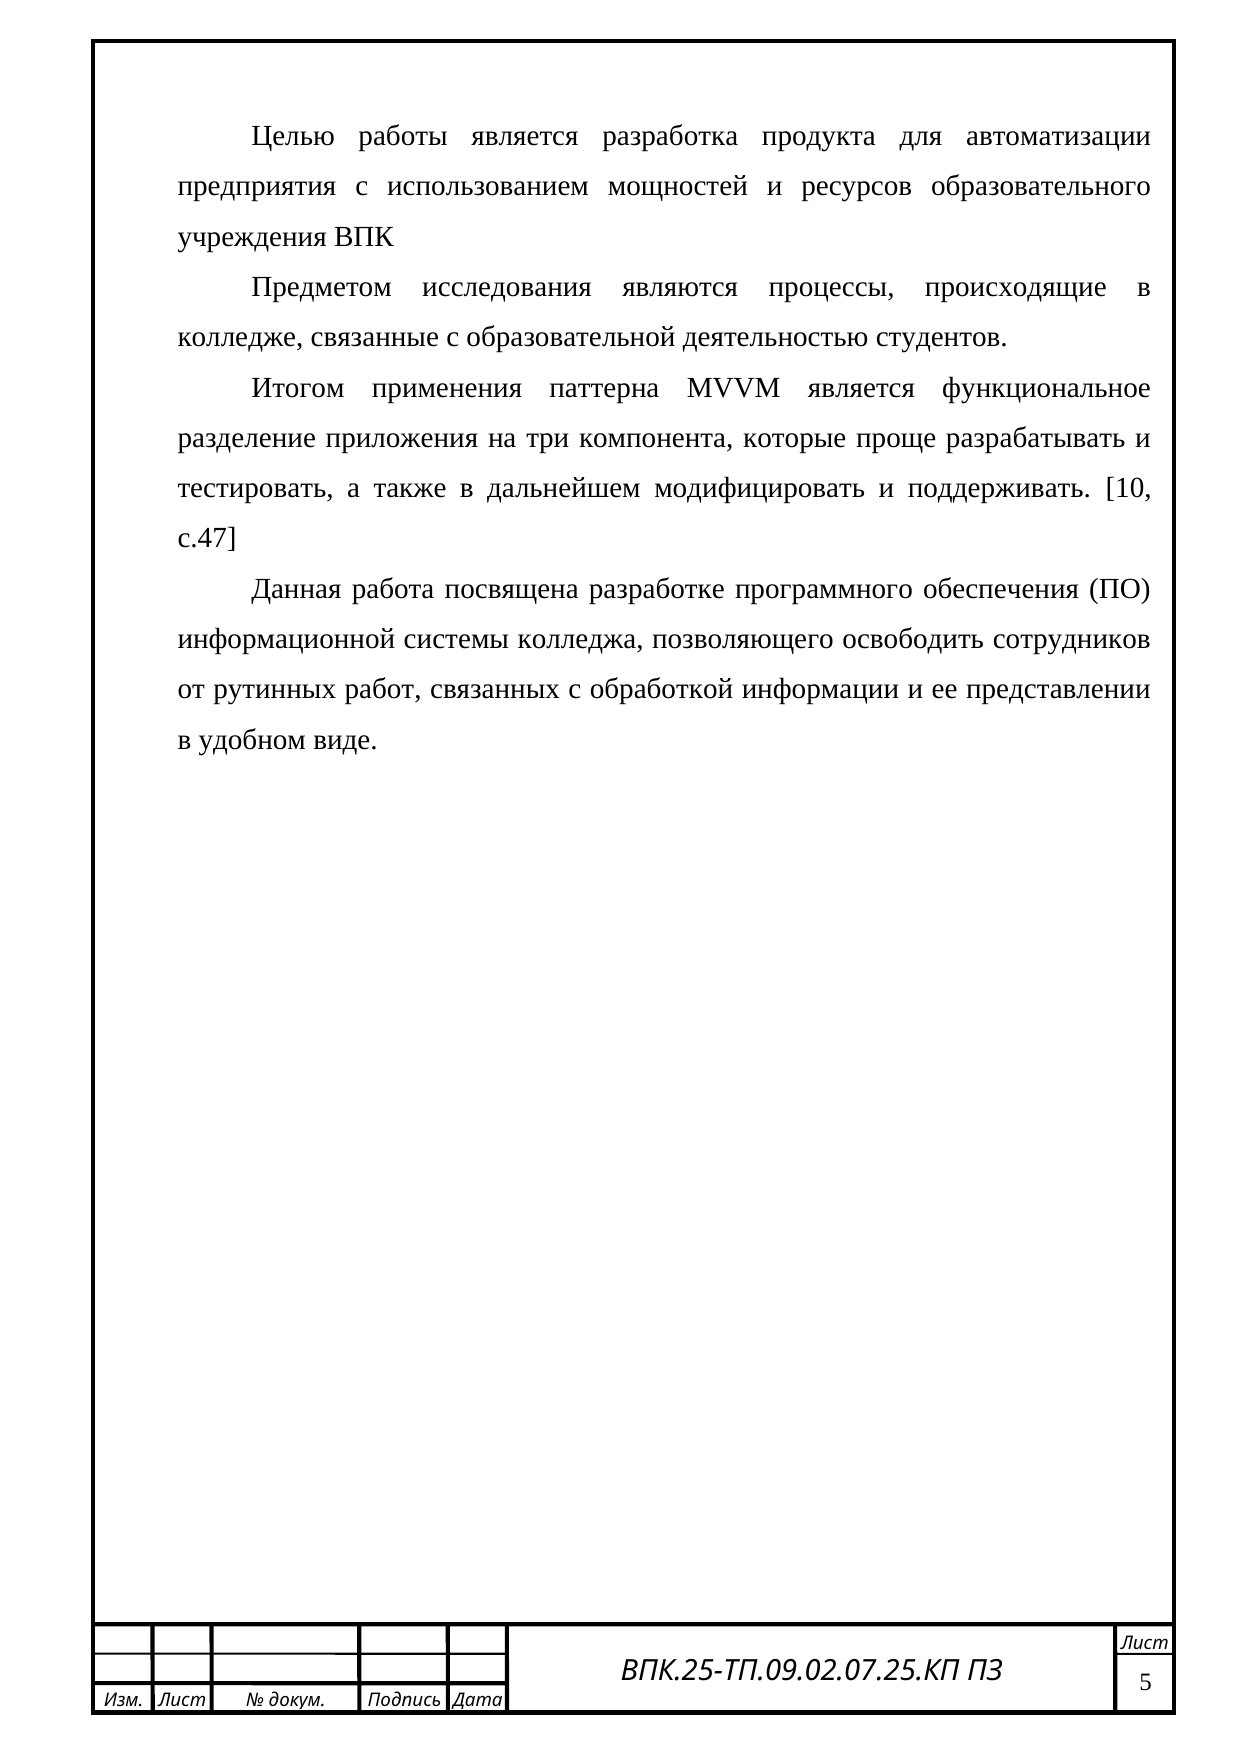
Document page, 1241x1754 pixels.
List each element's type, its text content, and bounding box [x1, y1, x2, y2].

text Целью работы является разработка продукта для автоматизации предприятия с использованием мощностей и ресурсов образовательного учреждения ВПК [177, 118, 1152, 169]
text Данная работа посвящена разработке программного обеспечения (ПО) информационной системы колледжа, позволяющего освободить сотрудников от рутинных работ, связанных с обработкой информации и ее представлении в удобном виде. [177, 571, 1152, 755]
text Предметом исследования являются процессы, происходящие в колледже, связанные с образовательной деятельностью студентов. [177, 269, 1152, 353]
text Целью работы является разработка продукта для автоматизации предприятия с использованием мощностей и ресурсов образовательного учреждения ВПК [177, 202, 1152, 252]
text Итогом применения паттерна MVVM является функциональное разделение приложения на три компонента, которые проще разрабатывать и тестировать, а также в дальнейшем модифицировать и поддерживать. [10, c.47] [177, 370, 1152, 554]
